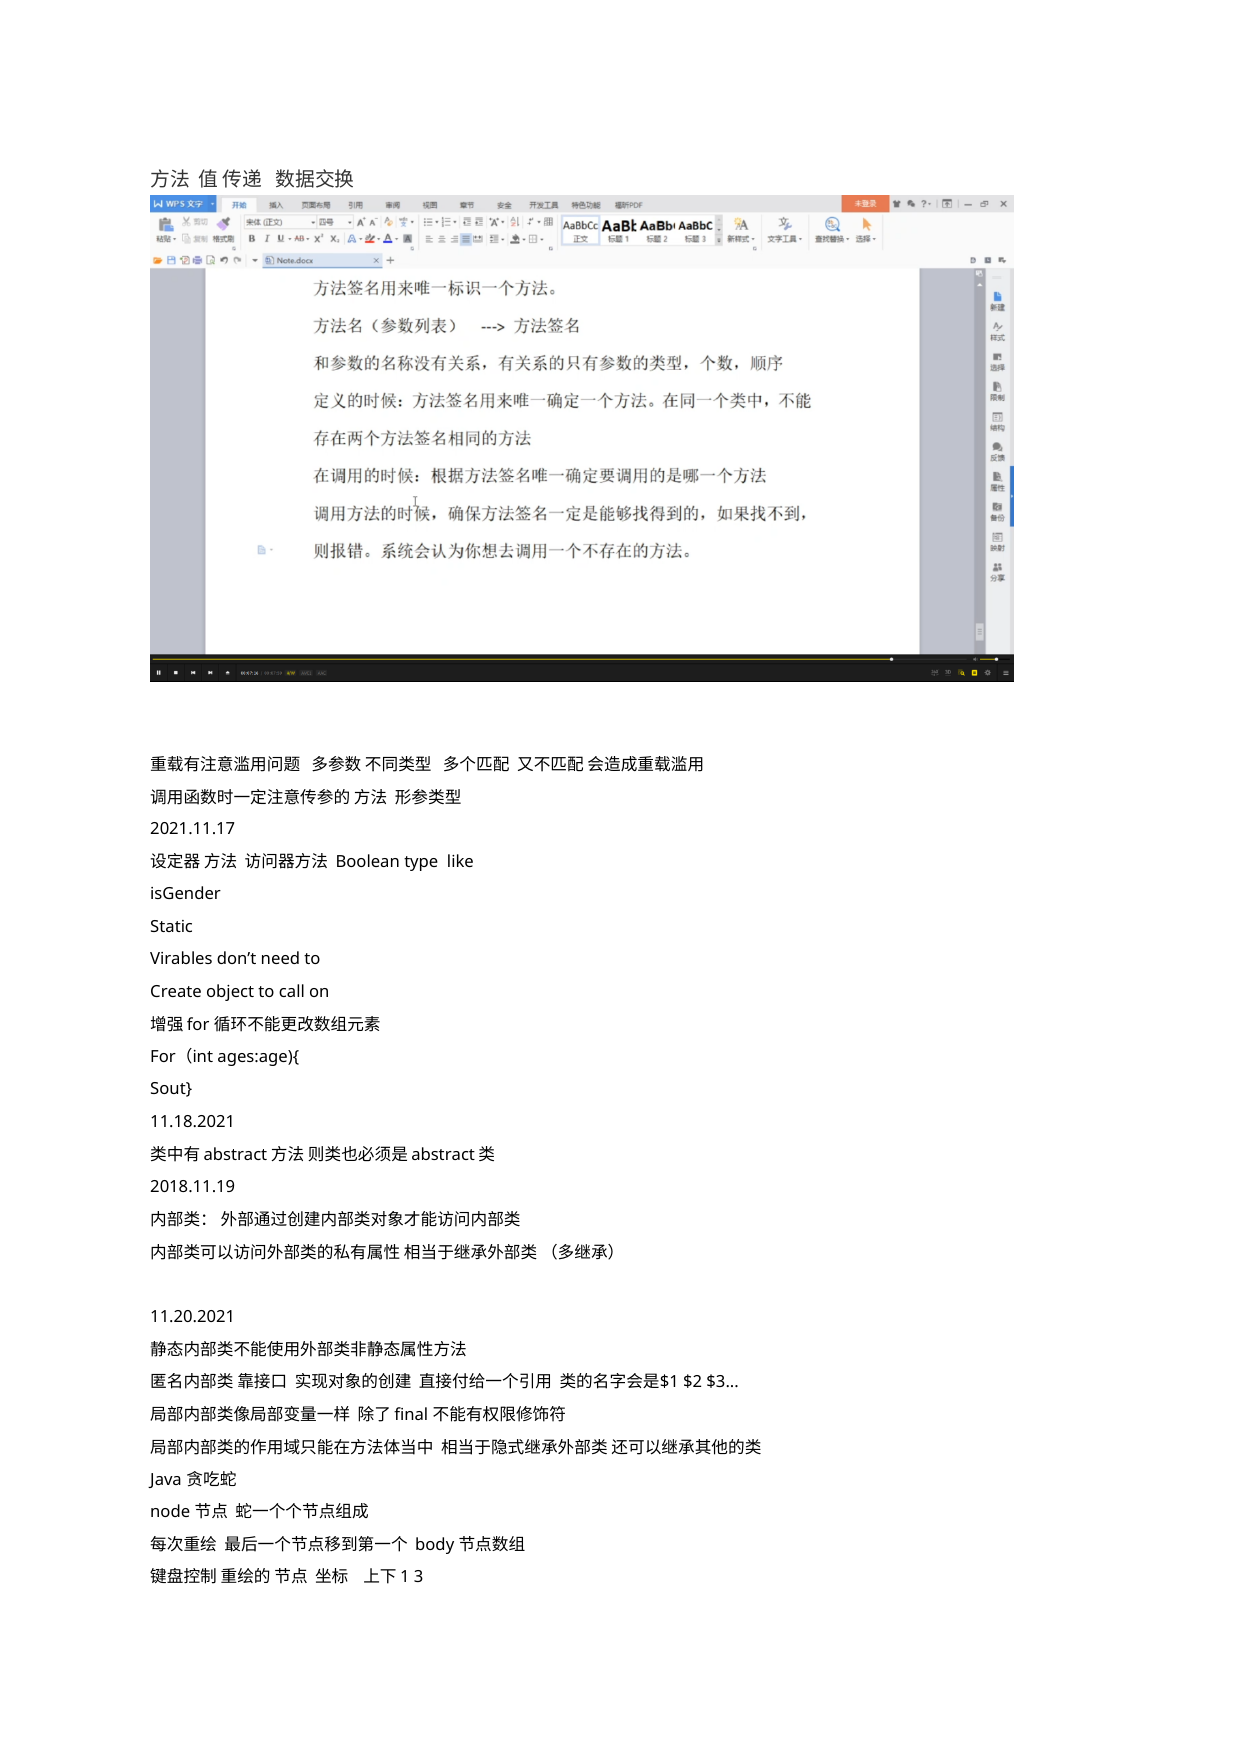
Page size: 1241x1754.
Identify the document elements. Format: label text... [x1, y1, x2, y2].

text 重载有注意滥用问题 多参数 不同类型 多个匹配 又不匹配 会造成重载滥用 [150, 747, 1090, 779]
text Java 贪吃蛇 [150, 1462, 1090, 1494]
text 匿名内部类 靠接口 实现对象的创建 直接付给一个引用 类的名字会是$1 $2 $3... [150, 1364, 1090, 1397]
text 调用函数时一定注意传参的 方法 形参类型 [150, 779, 1090, 812]
text Static [150, 909, 1090, 942]
text 内部类可以访问外部类的私有属性 相当于继承外部类 （多继承） [150, 1234, 1090, 1267]
text 内部类： 外部通过创建内部类对象才能访问内部类 [150, 1202, 1090, 1234]
text 键盘控制 重绘的 节点 坐标 上下1 3 [150, 1559, 1090, 1592]
text Sout} [150, 1072, 1090, 1104]
text 2018.11.19 [150, 1169, 1090, 1202]
text 类中有abstract方法 则类也必须是abstract类 [150, 1137, 1090, 1169]
text 局部内部类的作用域只能在方法体当中 相当于隐式继承外部类 还可以继承其他的类 [150, 1429, 1090, 1462]
text For（int ages:age){ [150, 1039, 1090, 1072]
text Virables don’t need to [150, 942, 1090, 974]
text isGender [150, 877, 1090, 909]
text 设定器 方法 访问器方法 Boolean type like [150, 844, 1090, 877]
text 静态内部类不能使用外部类非静态属性方法 [150, 1332, 1090, 1364]
text 11.20.2021 [150, 1299, 1090, 1332]
text Create object to call on [150, 974, 1090, 1007]
text 2021.11.17 [150, 812, 1090, 844]
text 增强for 循环不能更改数组元素 [150, 1007, 1090, 1039]
text 11.18.2021 [150, 1104, 1090, 1137]
picture [150, 195, 1014, 682]
text 局部内部类像局部变量一样 除了final 不能有权限修饰符 [150, 1397, 1090, 1429]
text node 节点 蛇一个个节点组成 [150, 1494, 1090, 1527]
text 每次重绘 最后一个节点移到第一个 body 节点数组 [150, 1527, 1090, 1559]
